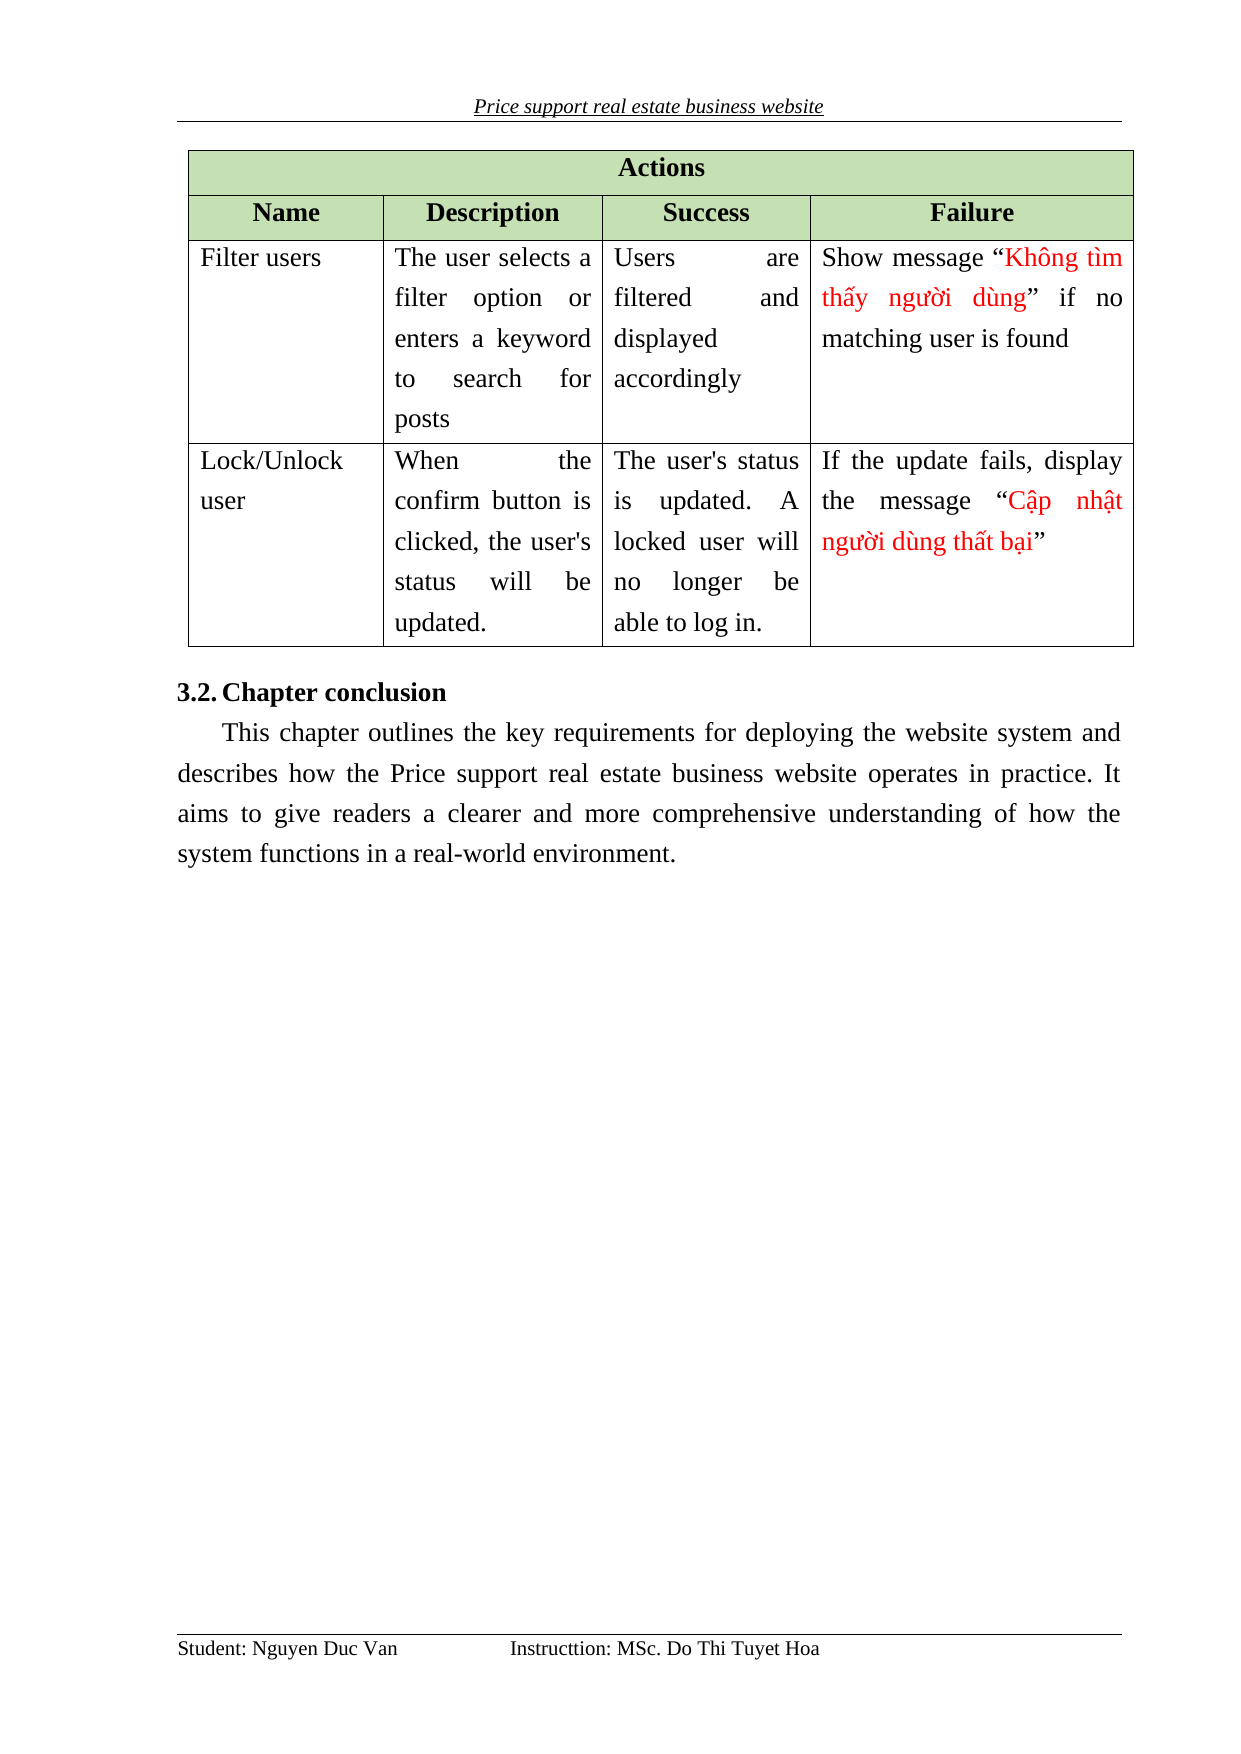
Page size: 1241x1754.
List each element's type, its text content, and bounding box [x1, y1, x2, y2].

subtitle Chapter conclusion [177, 676, 1122, 707]
table_cell Success [603, 196, 810, 240]
table_cell Show message “Không tìm thấy người dùng” if no matching user is found [811, 241, 1133, 443]
table_cell Filter users [189, 241, 383, 443]
table_cell Failure [811, 196, 1133, 240]
table_cell Users are filtered and displayed accordingly [603, 241, 810, 443]
text This chapter outlines the key requirements for deploying the website system and describes how the Price support real estate business website operates in practice. It aims to give readers a clearer and more comprehensive understanding of how the system functions in a real-world environment. [177, 716, 1122, 869]
table_cell Lock/Unlock user [189, 444, 383, 646]
table_cell Description [384, 196, 602, 240]
table_cell If the update fails, display the message “Cập nhật người dùng thất bại” [811, 444, 1133, 646]
table_cell Name [189, 196, 383, 240]
table_cell The user's status is updated. A locked user will no longer be able to log in. [603, 444, 810, 646]
table_cell The user selects a filter option or enters a keyword to search for posts [384, 241, 602, 443]
table_cell When the confirm button is clicked, the user's status will be updated. [384, 444, 602, 646]
table_cell Actions [189, 151, 1133, 195]
